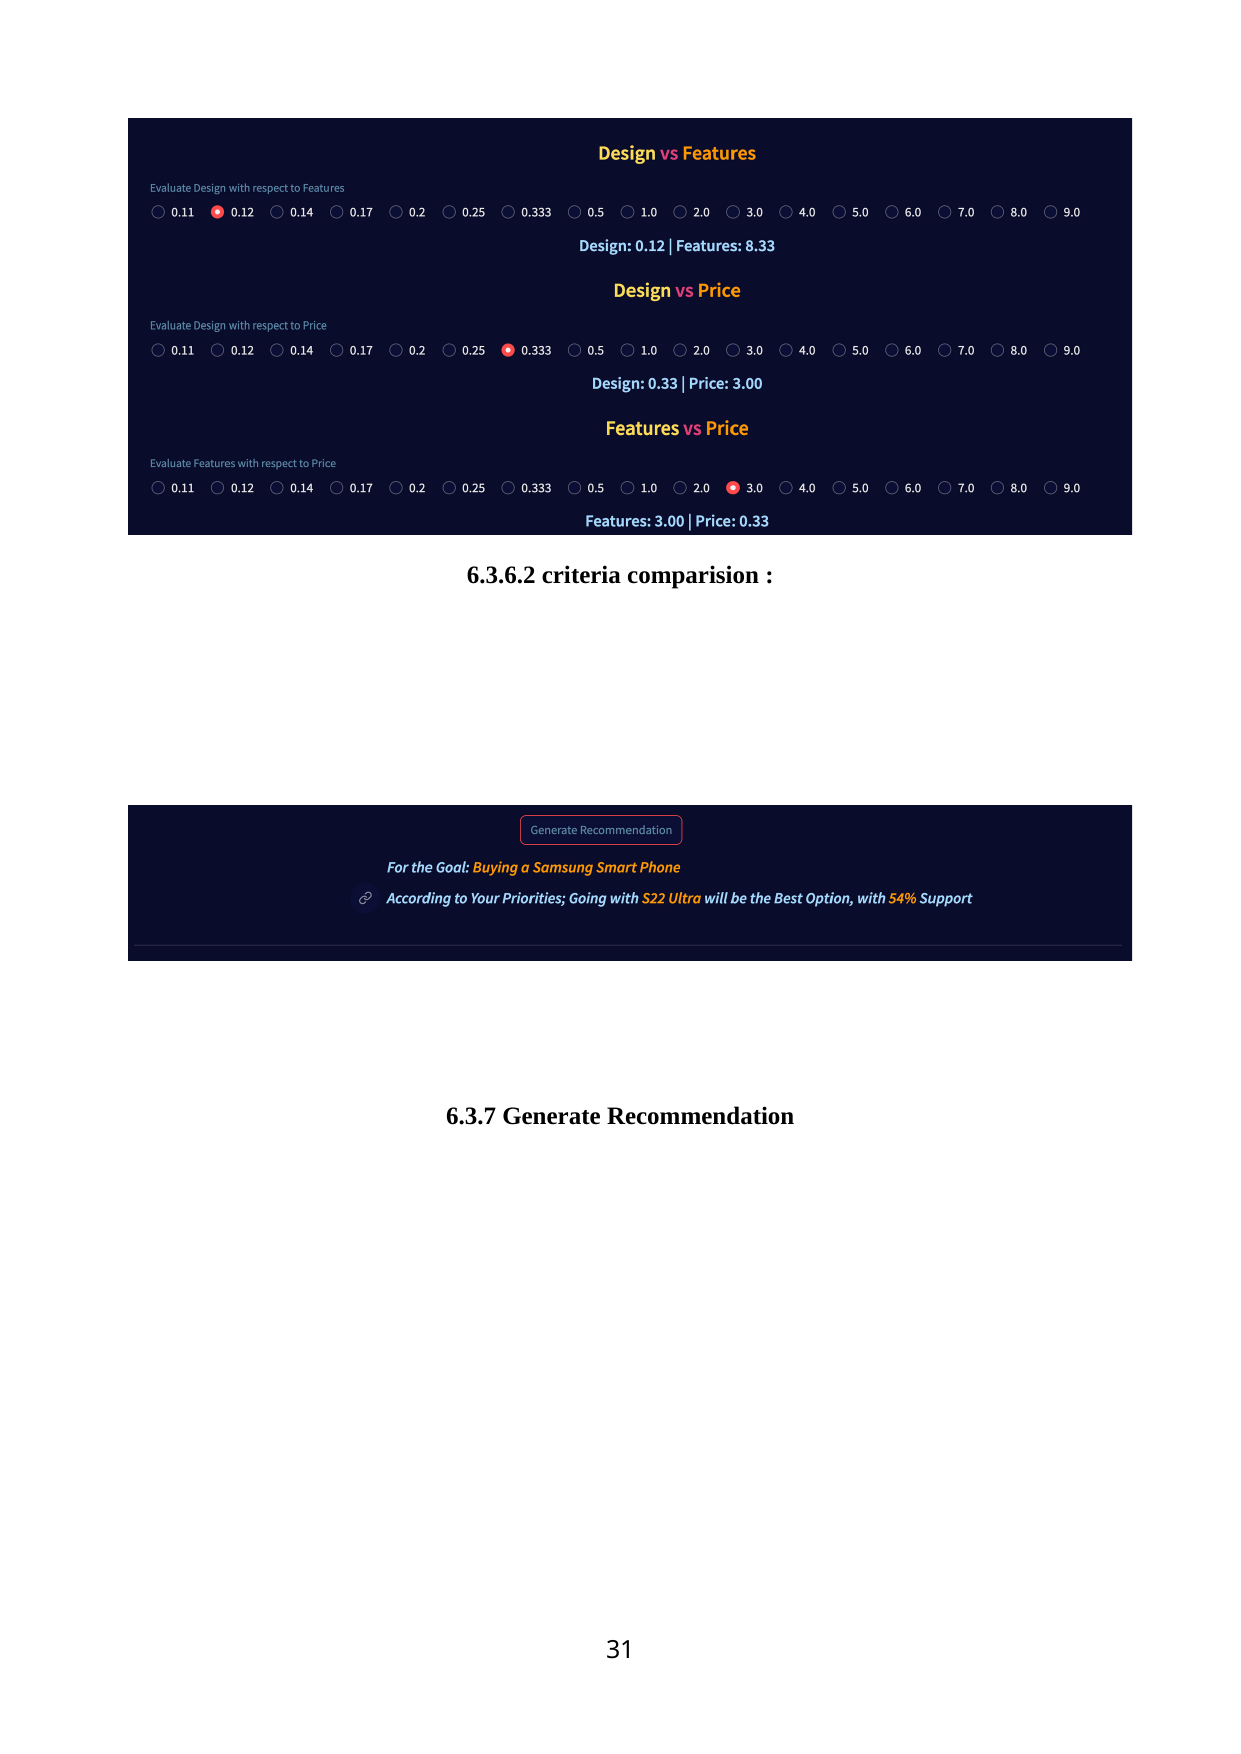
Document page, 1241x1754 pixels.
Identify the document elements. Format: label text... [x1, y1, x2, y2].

picture [128, 805, 1133, 961]
picture [128, 118, 1133, 535]
text 6.3.7 Generate Recommendation [118, 1101, 1122, 1129]
